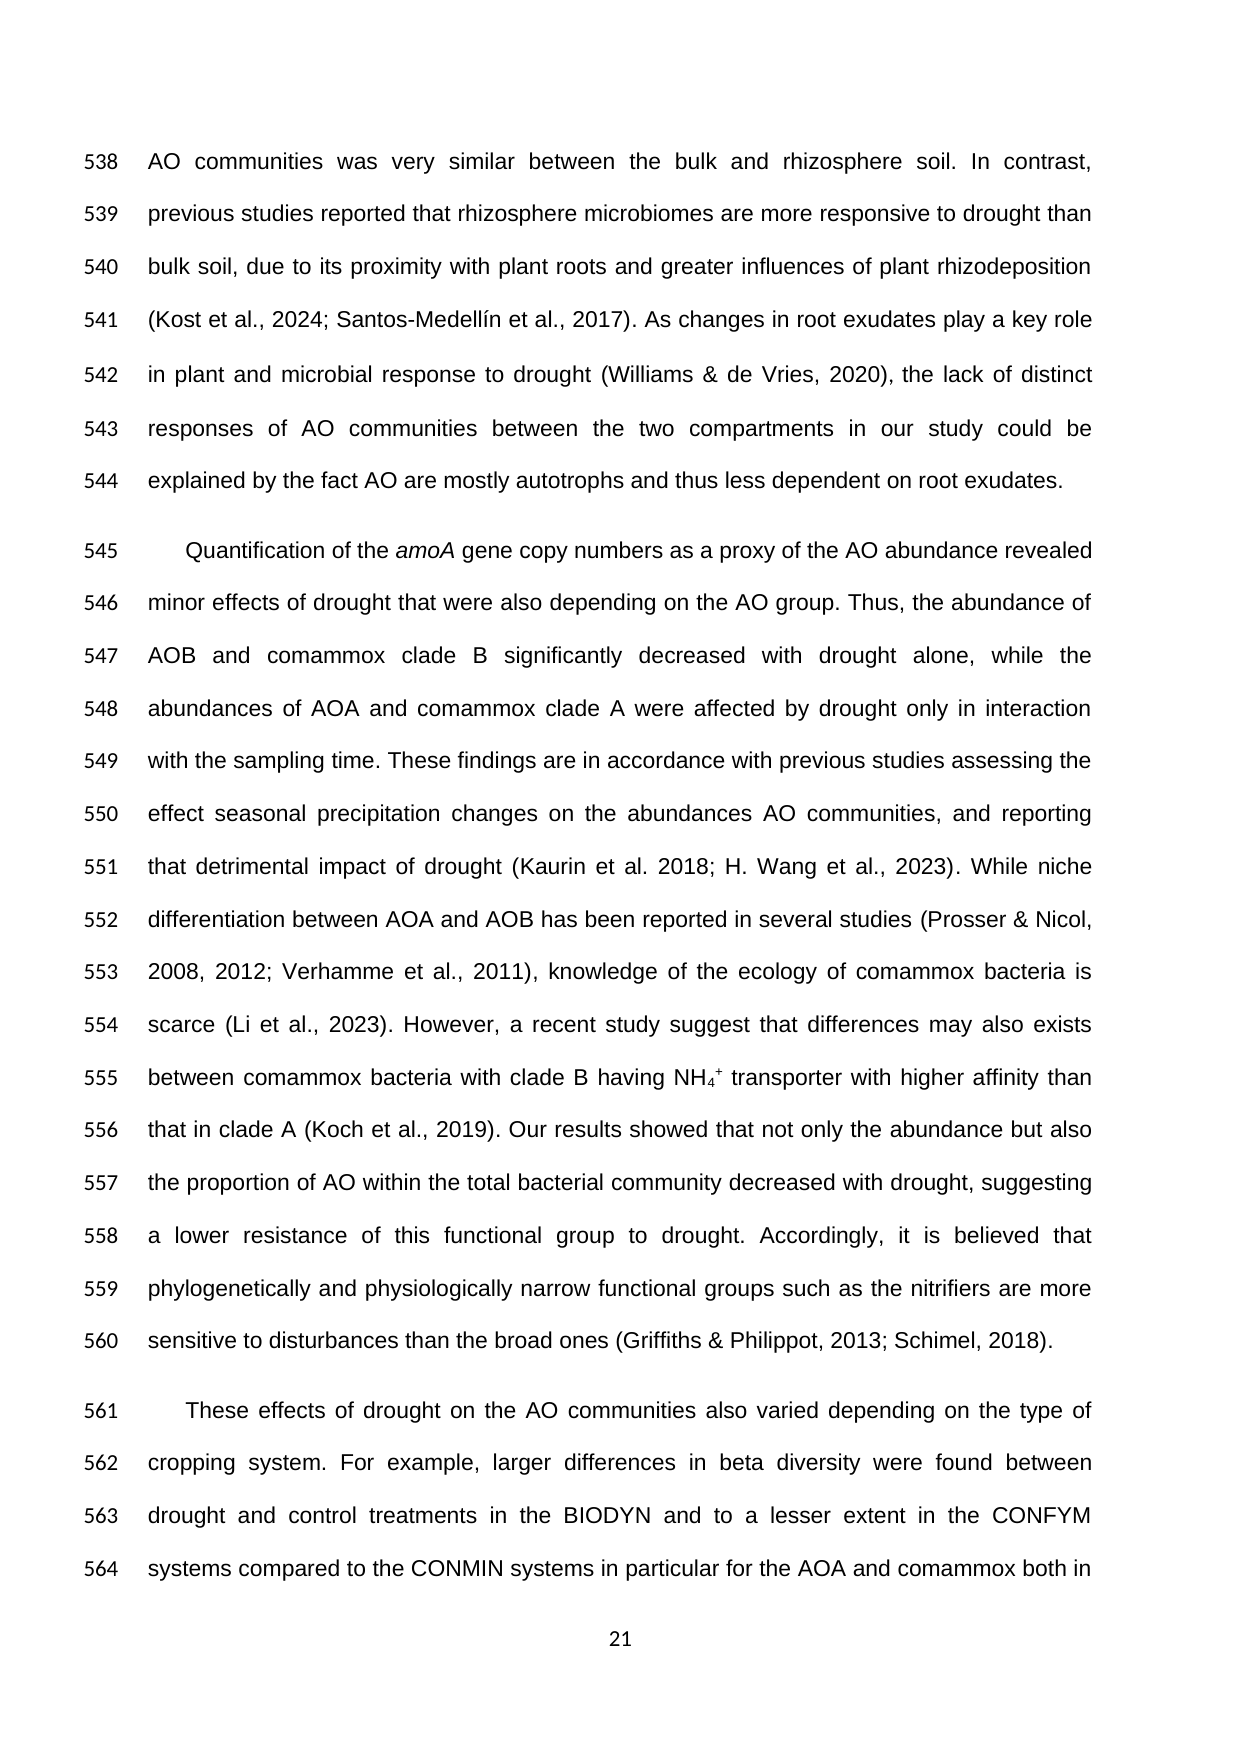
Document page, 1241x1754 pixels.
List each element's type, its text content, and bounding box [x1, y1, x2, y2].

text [148, 148, 1093, 493]
text Quantification of the amoA gene copy numbers as a proxy of the AO abundance revealed minor effects of drought that were also depending on the AO group. Thus, the abundance of AOB and comammox clade B significantly decreased with drought alone, while the abundances of AOA and comammox clade A were affected by drought only in interaction with the sampling time. These findings are in accordance with previous studies assessing the effect seasonal precipitation changes on the abundances AO communities, and reporting that detrimental impact of drought (Kaurin et al. 2018; H. Wang et al., 2023). While niche differentiation between AOA and AOB has been reported in several studies (Prosser & Nicol, 2008, 2012; Verhamme et al., 2011), knowledge of the ecology of comammox bacteria is scarce (Li et al., 2023). However, a recent study suggest that differences may also exists between comammox bacteria with clade B having NH4+ transporter with higher affinity than that in clade A (Koch et al., 2019). Our results showed that not only the abundance but also the proportion of AO within the total bacterial community decreased with drought, suggesting a lower resistance of this functional group to drought. Accordingly, it is believed that phylogenetically and physiologically narrow functional groups such as the nitrifiers are more sensitive to disturbances than the broad ones (Griffiths & Philippot, 2013; Schimel, 2018). [148, 537, 1093, 1353]
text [148, 1397, 1093, 1581]
